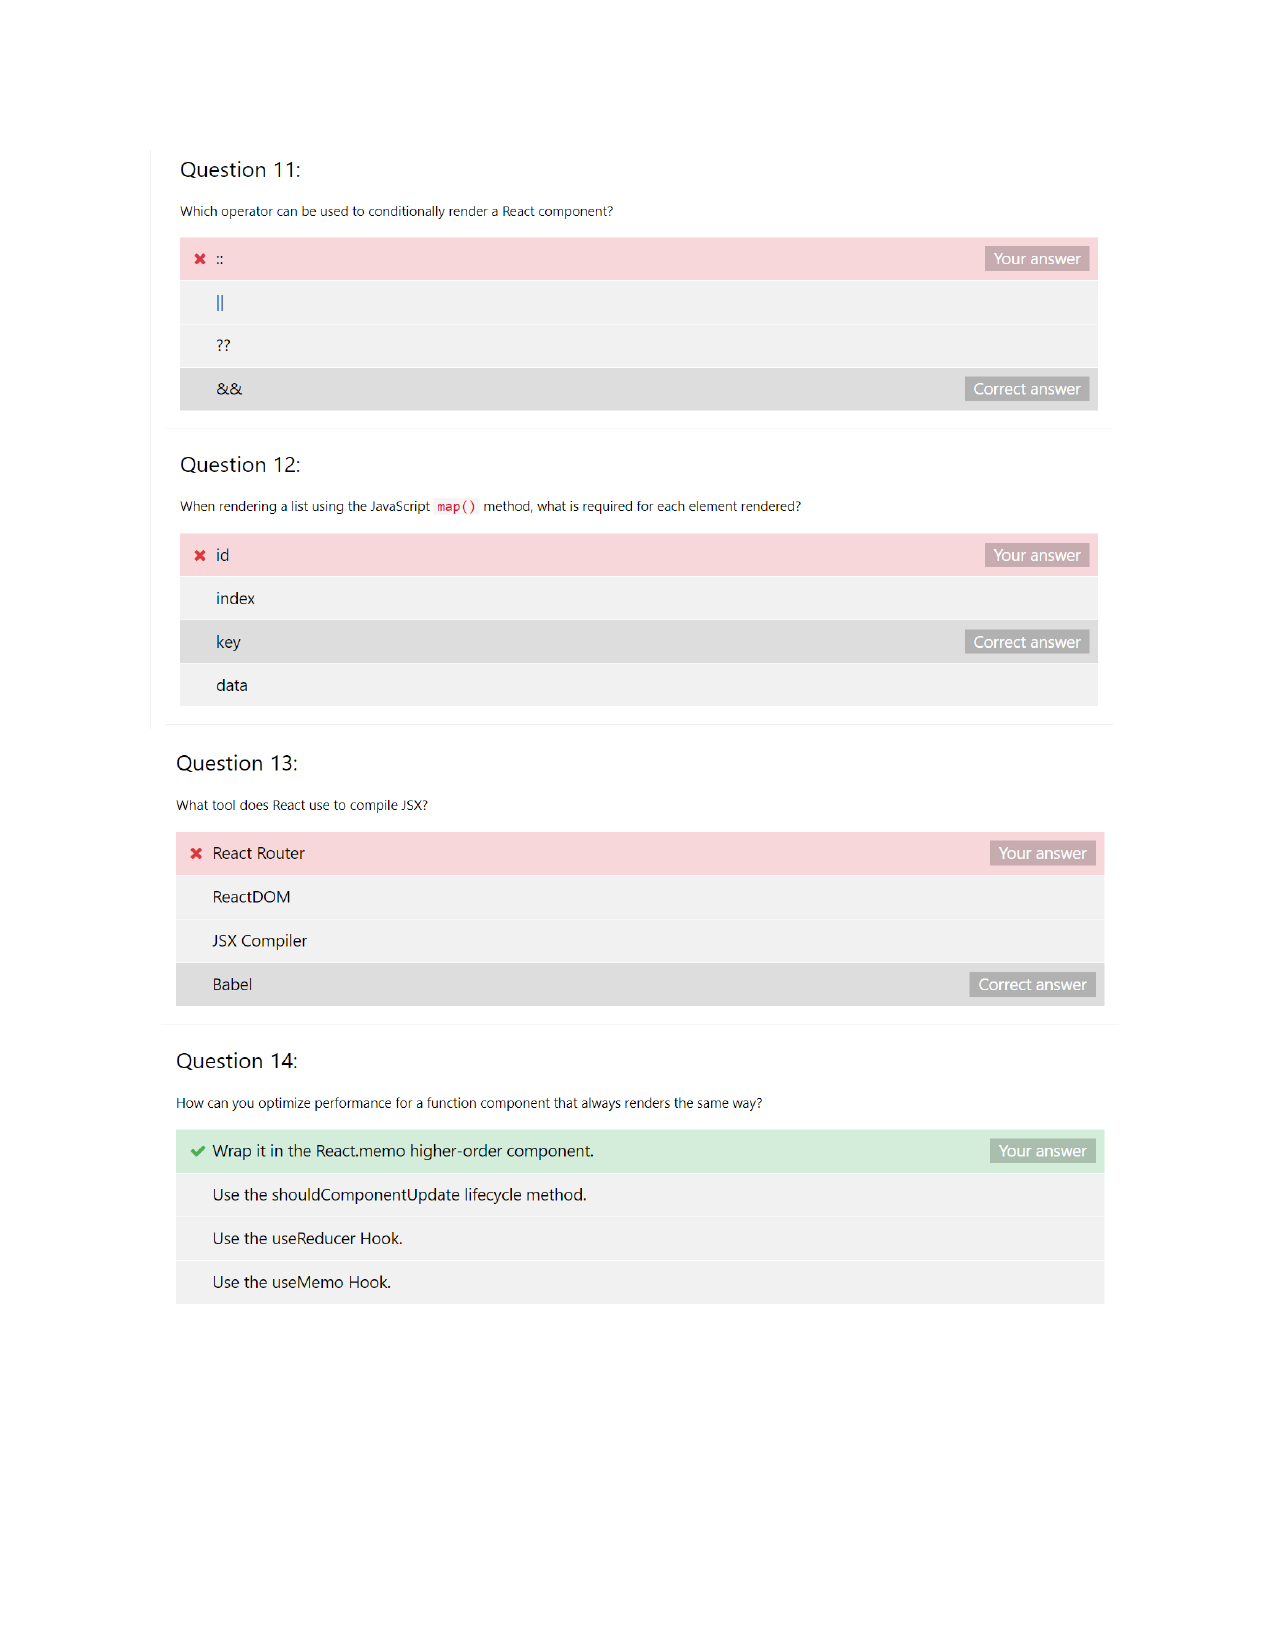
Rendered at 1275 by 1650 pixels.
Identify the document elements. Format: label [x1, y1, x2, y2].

picture [150, 730, 1125, 1311]
picture [150, 150, 1125, 729]
